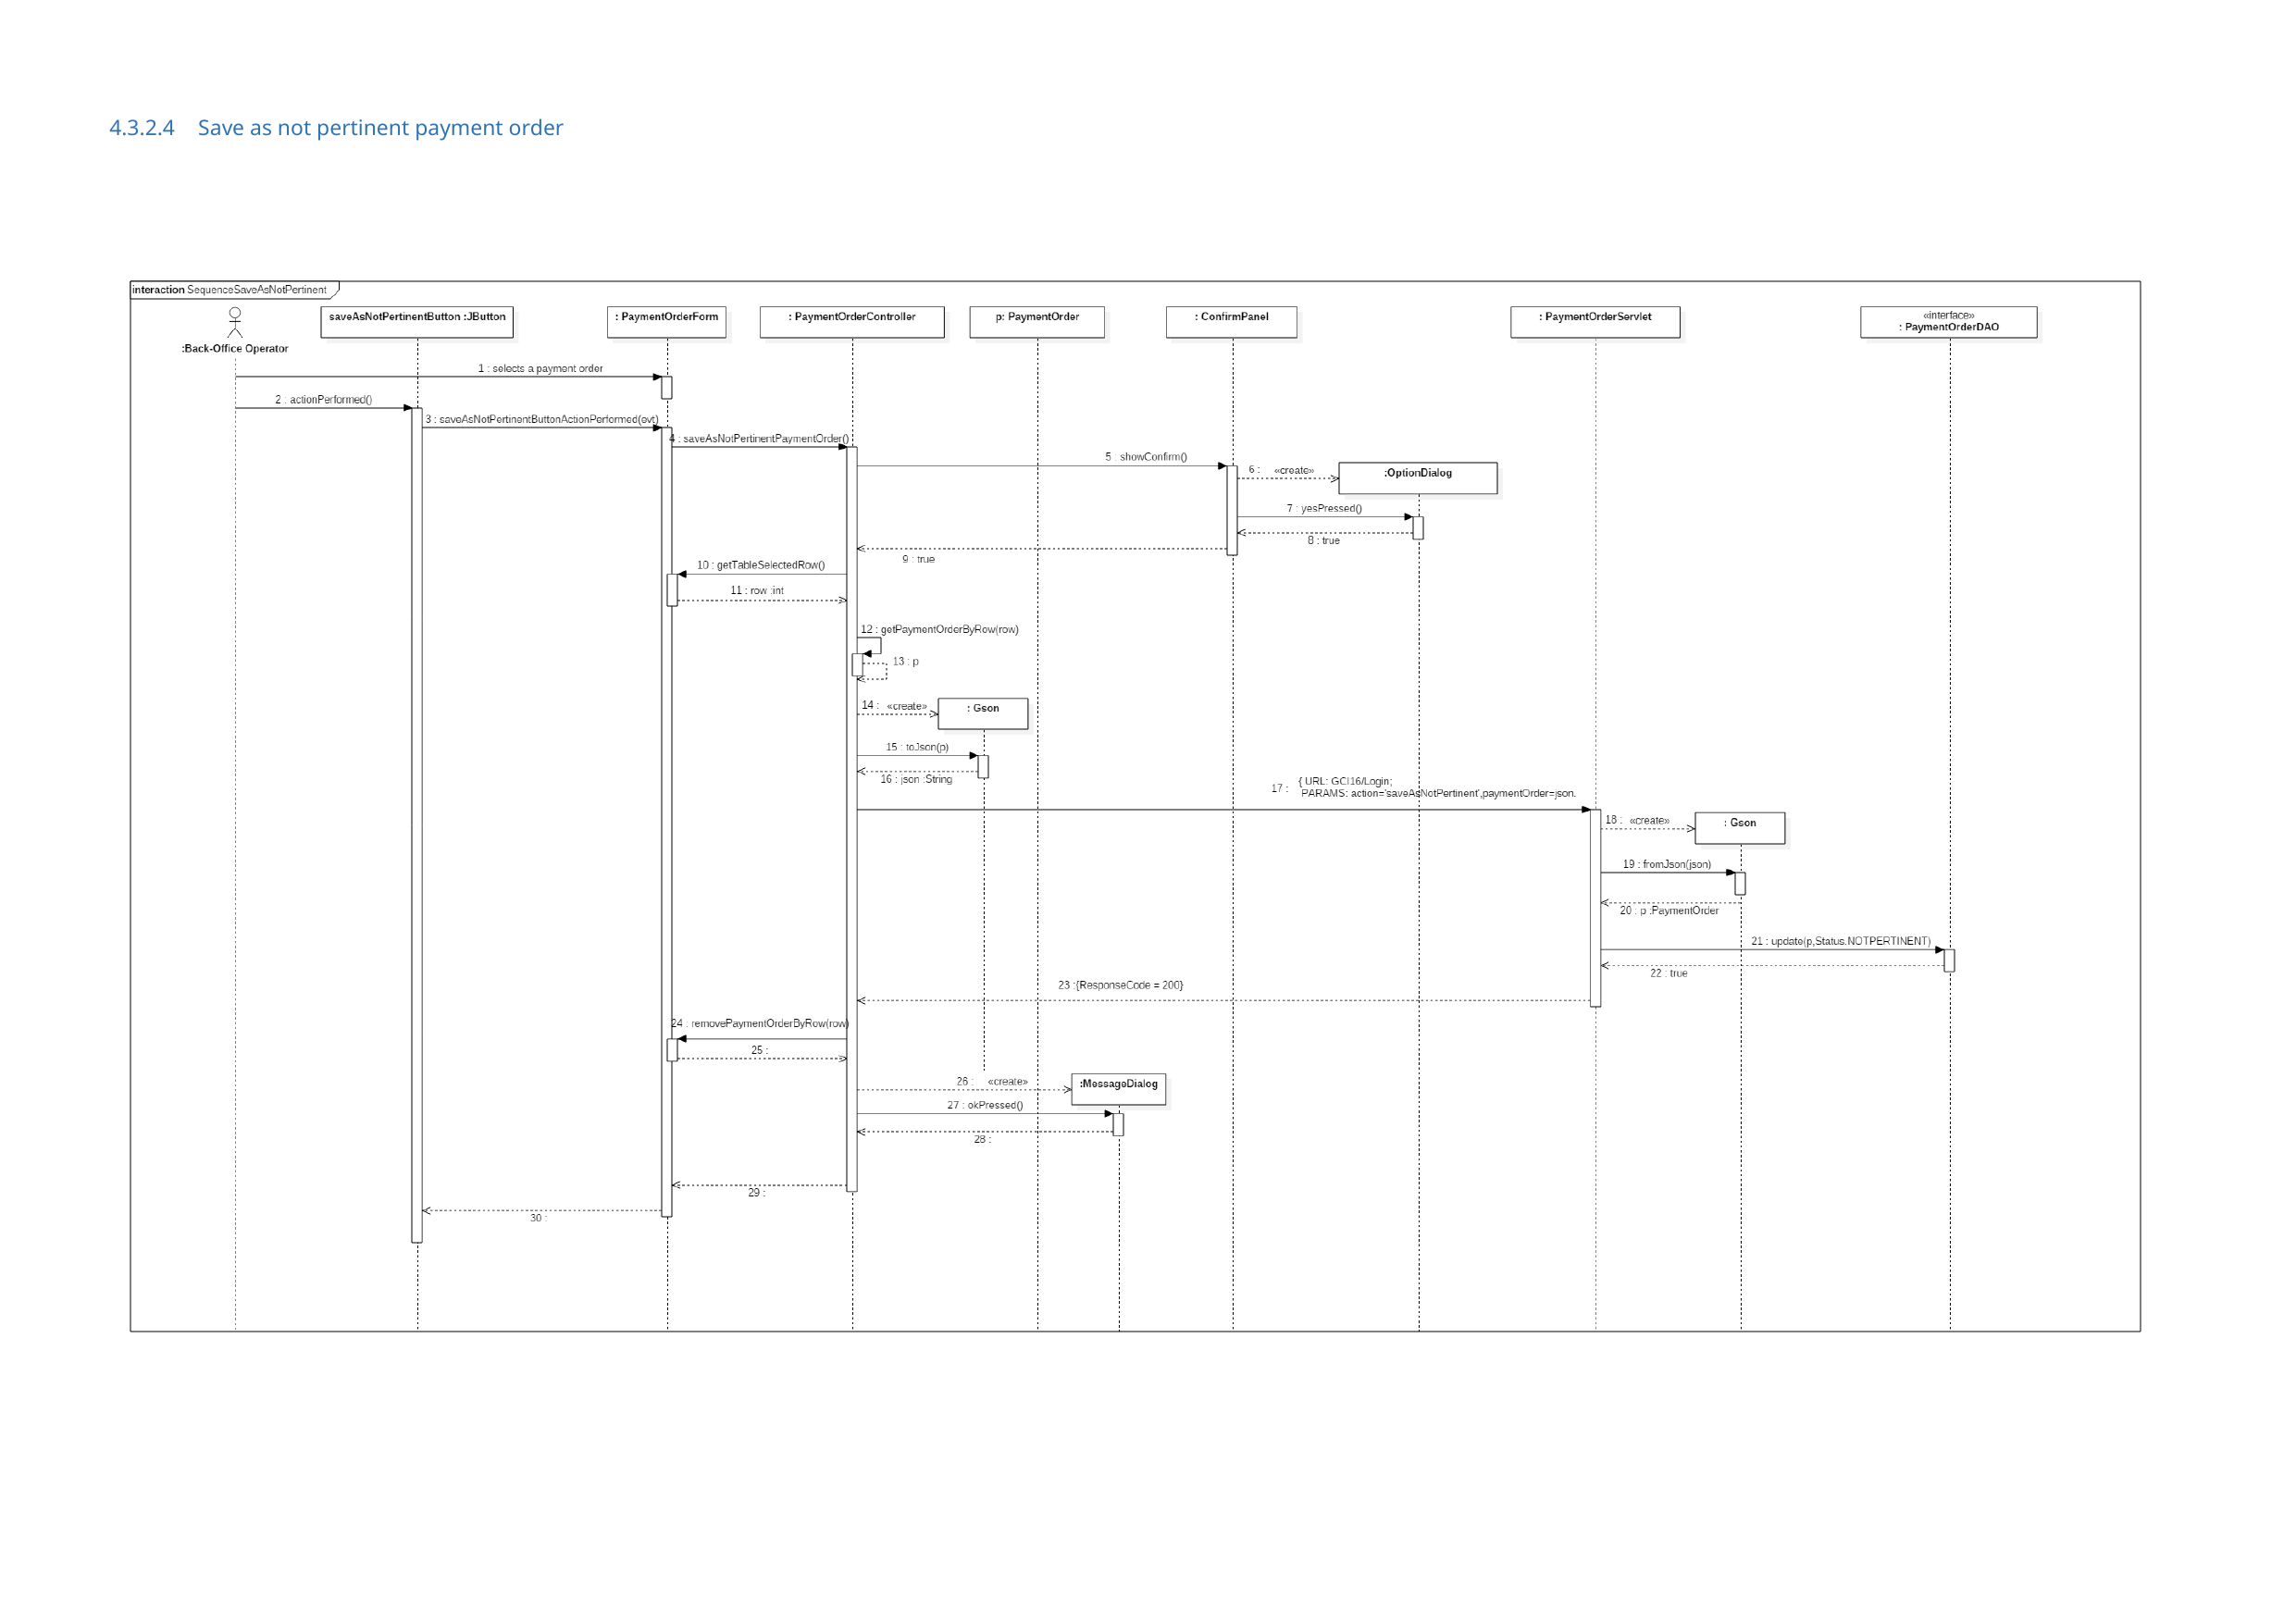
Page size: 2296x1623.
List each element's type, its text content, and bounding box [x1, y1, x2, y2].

subtitle Save as not pertinent payment order [109, 113, 2159, 142]
picture [122, 273, 2172, 1363]
